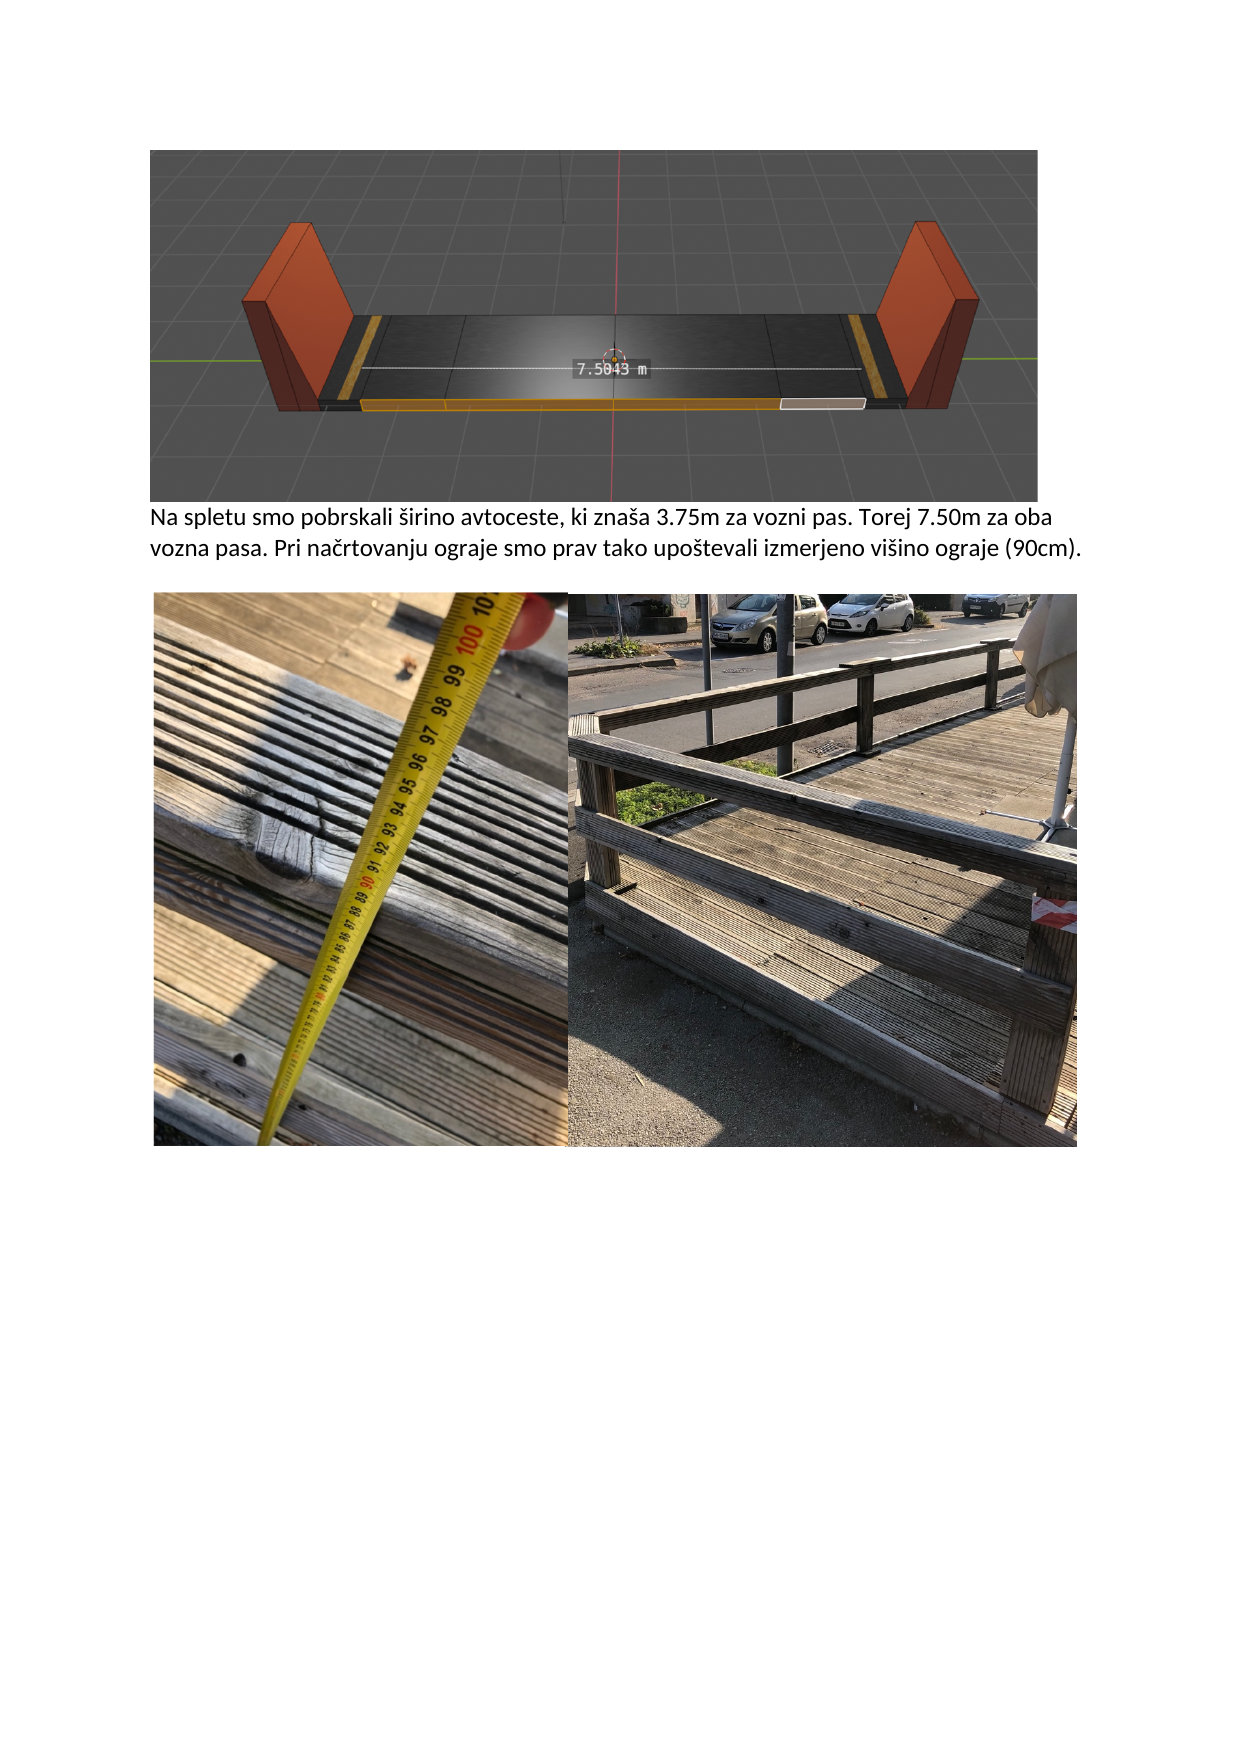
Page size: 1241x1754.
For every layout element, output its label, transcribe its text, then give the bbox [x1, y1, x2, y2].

picture [150, 150, 1038, 502]
picture [154, 593, 1077, 1147]
text Na spletu smo pobrskali širino avtoceste, ki znaša 3.75m za vozni pas. Torej 7.50m za oba vozna pasa. Pri načrtovanju ograje smo prav tako upoštevali izmerjeno višino ograje (90cm). [150, 501, 1090, 562]
